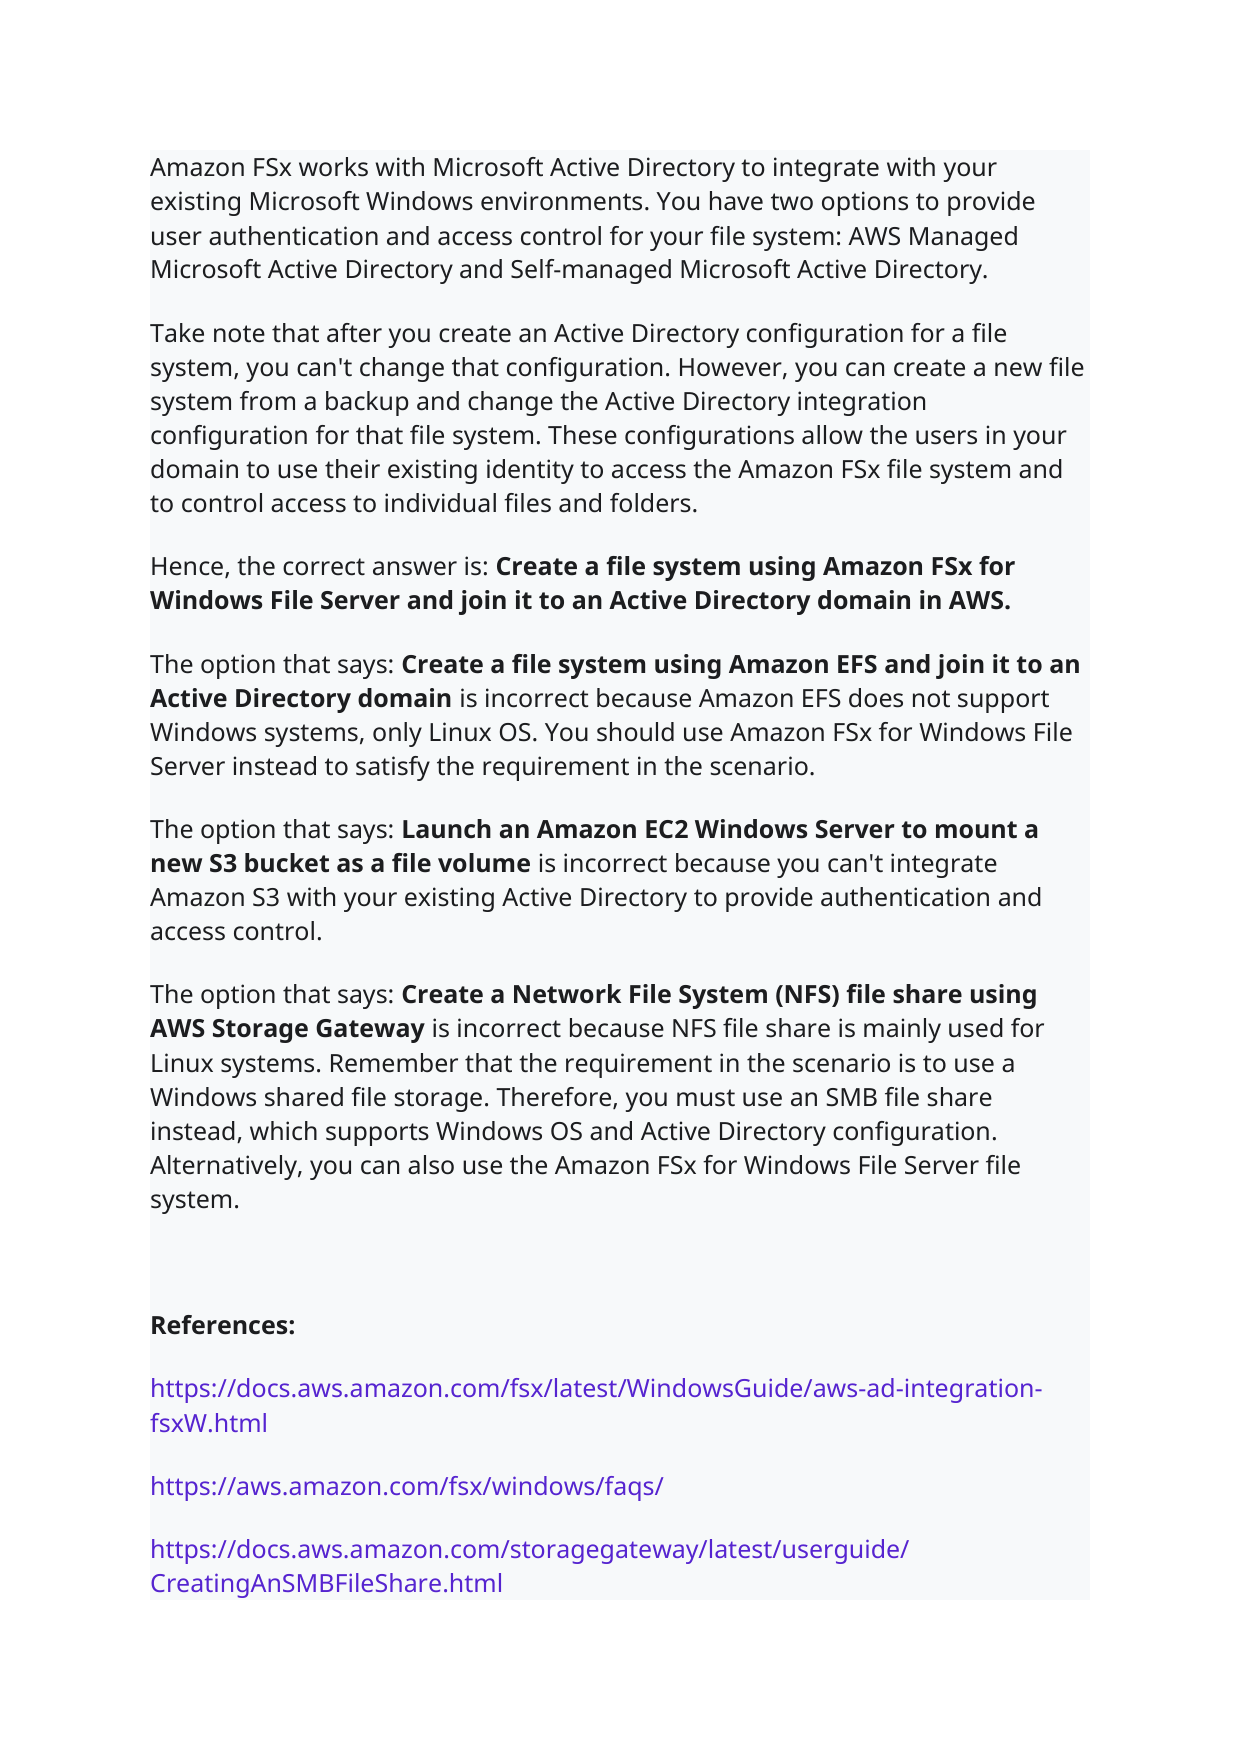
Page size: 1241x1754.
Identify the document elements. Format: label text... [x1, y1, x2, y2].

text Hence, the correct answer is: Create a file system using Amazon FSx for Windows File Server and join it to an Active Directory domain in AWS. [150, 549, 1090, 617]
text https://aws.amazon.com/fsx/windows/faqs/ [150, 1468, 1090, 1502]
text https://docs.aws.amazon.com/fsx/latest/WindowsGuide/aws-ad-integration-fsxW.html [150, 1371, 1090, 1439]
text https://docs.aws.amazon.com/storagegateway/latest/userguide/CreatingAnSMBFileShare.html [150, 1532, 1090, 1600]
text The option that says: Create a Network File System (NFS) file share using AWS Storage Gateway is incorrect because NFS file share is mainly used for Linux systems. Remember that the requirement in the scenario is to use a Windows shared file storage. Therefore, you must use an SMB file share instead, which supports Windows OS and Active Directory configuration. Alternatively, you can also use the Amazon FSx for Windows File Server file system. [150, 977, 1090, 1216]
text Take note that after you create an Active Directory configuration for a file system, you can't change that configuration. However, you can create a new file system from a backup and change the Active Directory integration configuration for that file system. These configurations allow the users in your domain to use their existing identity to access the Amazon FSx file system and to control access to individual files and folders. [150, 315, 1090, 520]
text The option that says: Create a file system using Amazon EFS and join it to an Active Directory domain is incorrect because Amazon EFS does not support Windows systems, only Linux OS. You should use Amazon FSx for Windows File Server instead to satisfy the requirement in the scenario. [150, 646, 1090, 782]
text Amazon FSx works with Microsoft Active Directory to integrate with your existing Microsoft Windows environments. You have two options to provide user authentication and access control for your file system: AWS Managed Microsoft Active Directory and Self-managed Microsoft Active Directory. [150, 150, 1090, 286]
text References: [150, 1308, 1090, 1342]
text The option that says: Launch an Amazon EC2 Windows Server to mount a new S3 bucket as a file volume is incorrect because you can't integrate Amazon S3 with your existing Active Directory to provide authentication and access control. [150, 812, 1090, 948]
